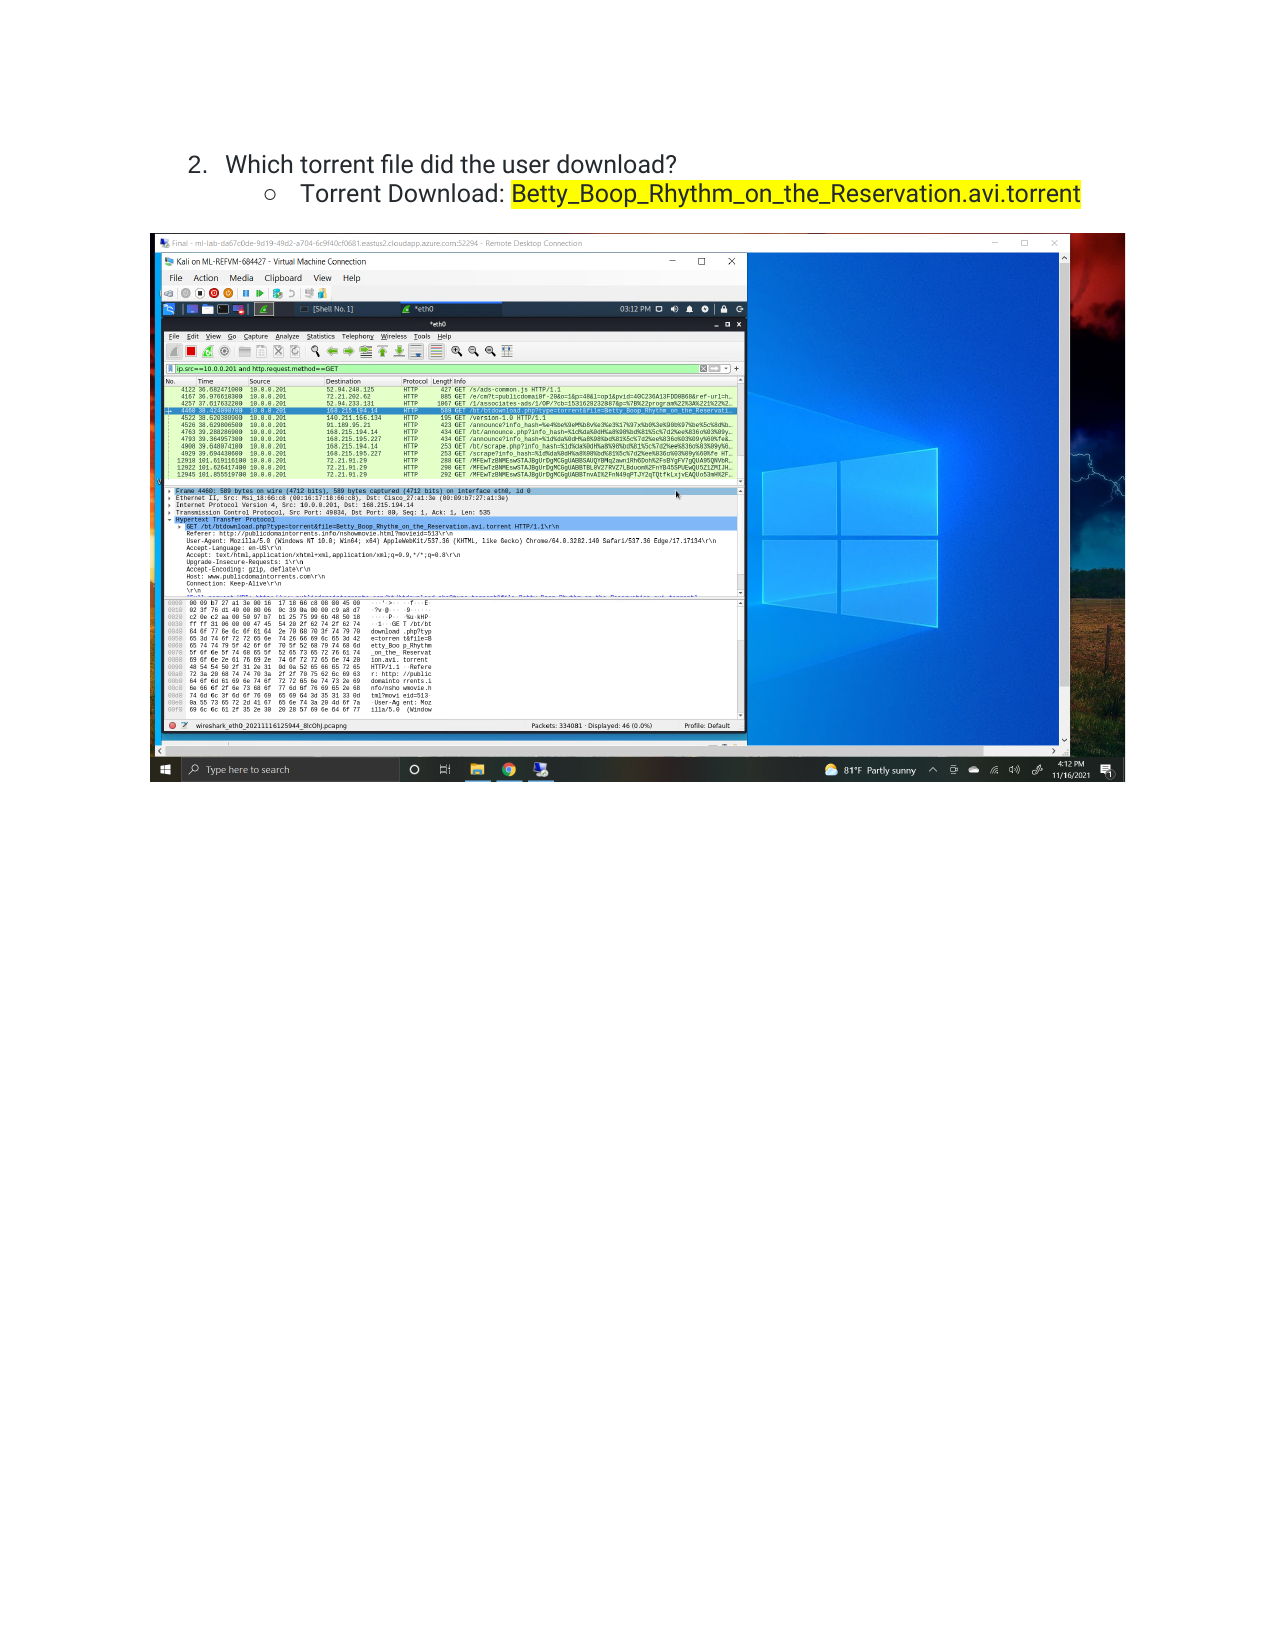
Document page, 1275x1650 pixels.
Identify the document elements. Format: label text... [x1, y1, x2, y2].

picture [150, 233, 1125, 782]
list Torrent Download: Betty_Boop_Rhythm_on_the_Reservation.avi.torrent [262, 179, 1125, 209]
list Which torrent file did the user download? [187, 150, 1125, 179]
